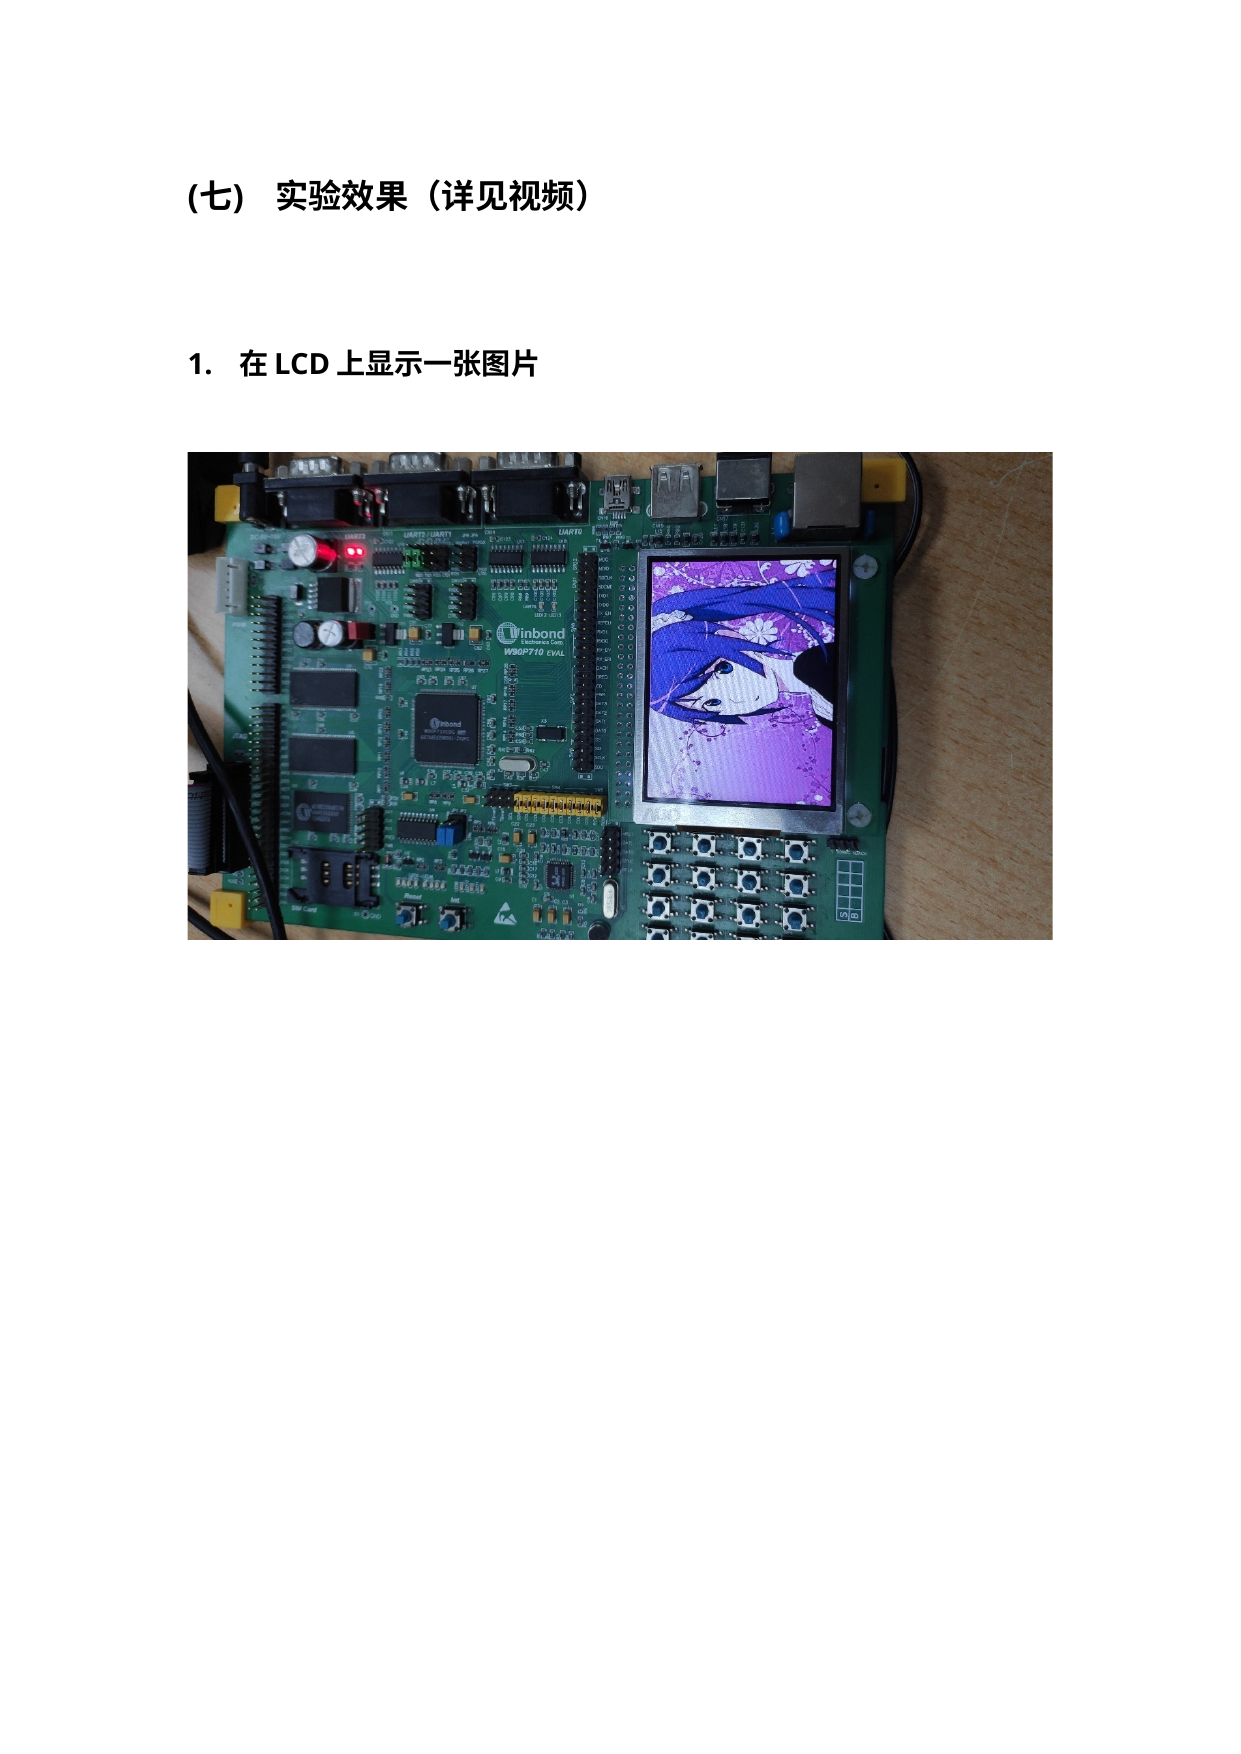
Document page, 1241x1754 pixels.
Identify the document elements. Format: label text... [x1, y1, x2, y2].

subtitle 在LCD上显示一张图片 [187, 329, 1053, 394]
subtitle 实验效果（详见视频） [187, 162, 1053, 227]
picture [187, 452, 1053, 940]
